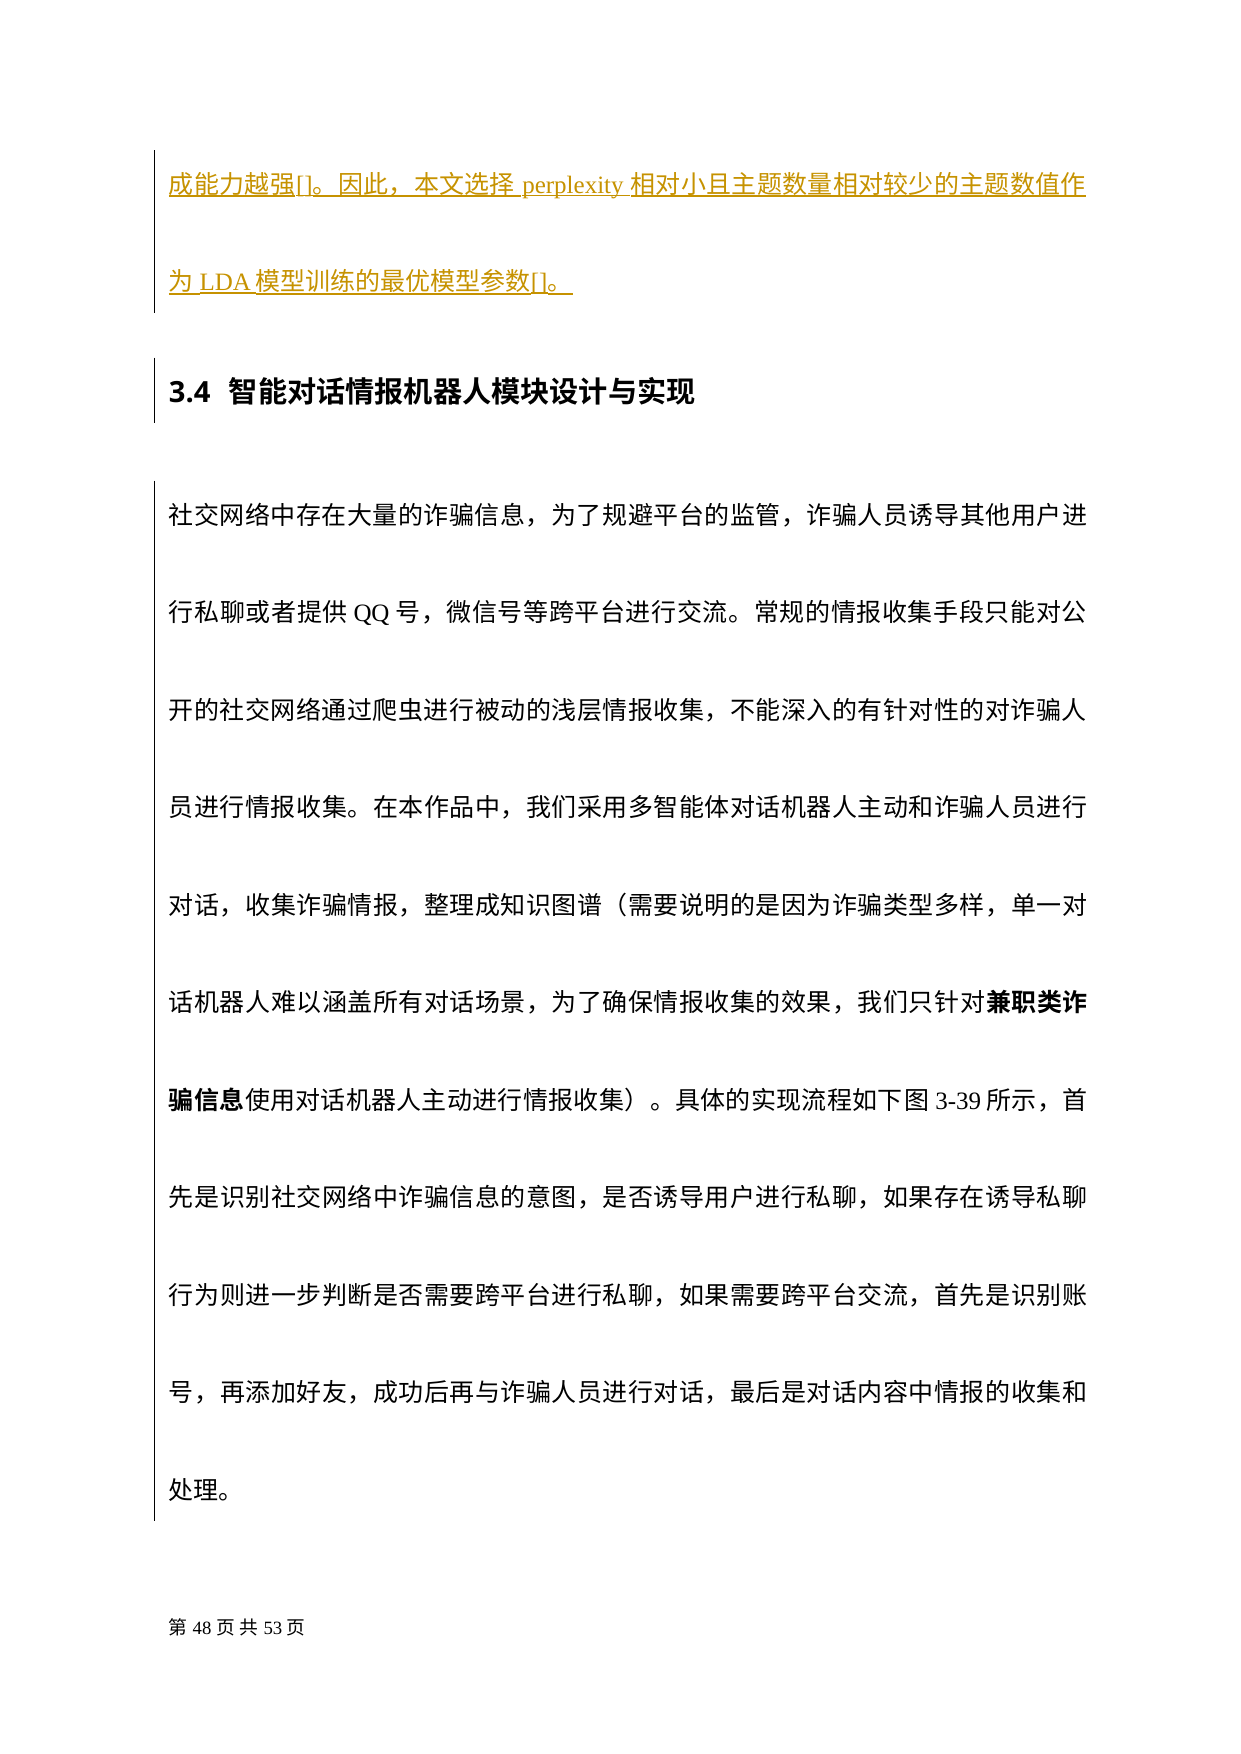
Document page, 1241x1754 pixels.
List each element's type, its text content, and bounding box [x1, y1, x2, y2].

text 社交网络中存在大量的诈骗信息，为了规避平台的监管，诈骗人员诱导其他用户进行私聊或者提供QQ号，微信号等跨平台进行交流。常规的情报收集手段只能对公开的社交网络通过爬虫进行被动的浅层情报收集，不能深入的有针对性的对诈骗人员进行情报收集。在本作品中，我们采用多智能体对话机器人主动和诈骗人员进行对话，收集诈骗情报，整理成知识图谱（需要说明的是因为诈骗类型多样，单一对话机器人难以涵盖所有对话场景，为了确保情报收集的效果，我们只针对兼职类诈骗信息使用对话机器人主动进行情报收集）。具体的实现流程如下所示，首先是识别社交网络中诈骗信息的意图，是否诱导用户进行私聊，如果存在诱导私聊行为则进一步判断是否需要跨平台进行私聊，如果需要跨平台交流，首先是识别账号，再添加好友，成功后再与诈骗人员进行对话，最后是对话内容中情报的收集和处理。 [169, 481, 1087, 1521]
subtitle 智能对话情报机器人模块设计与实现 [169, 358, 1087, 423]
